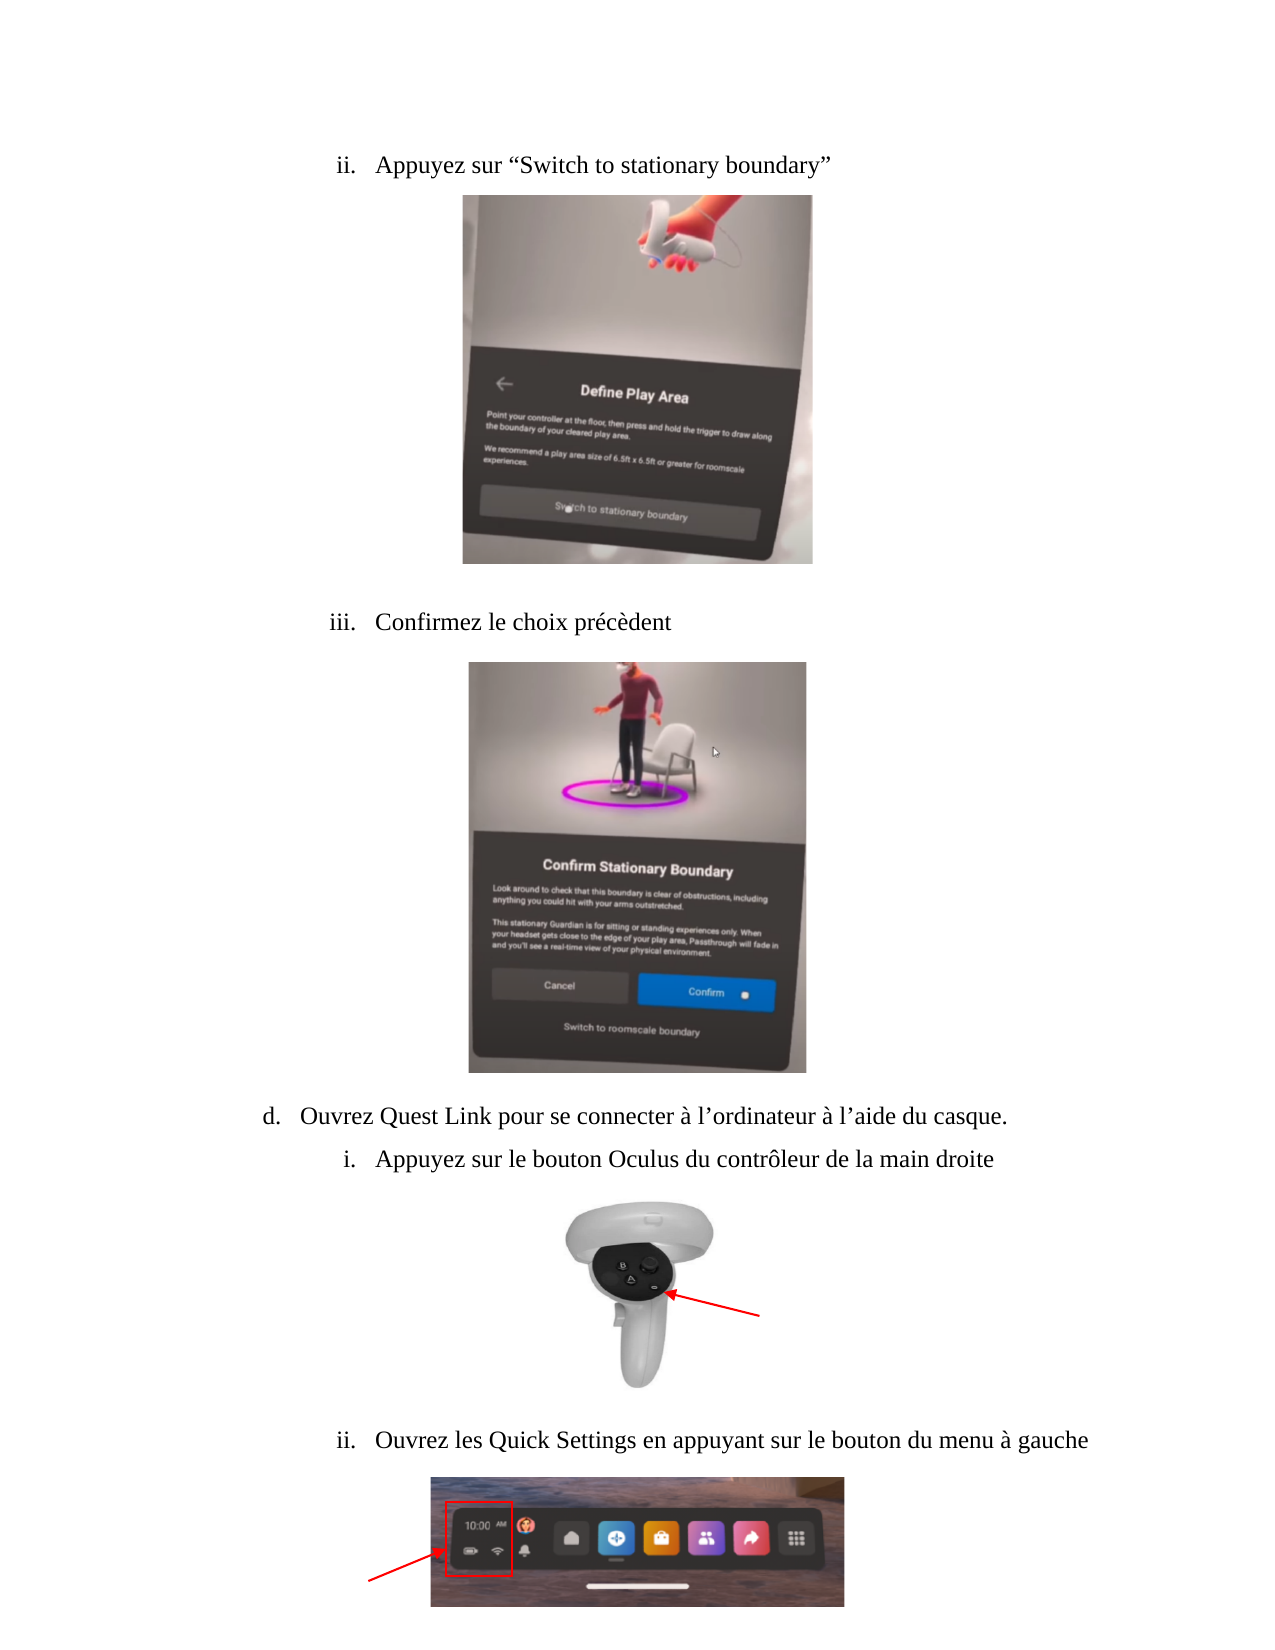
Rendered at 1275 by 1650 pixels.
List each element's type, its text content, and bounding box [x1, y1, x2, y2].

picture [462, 195, 813, 564]
picture [447, 1503, 511, 1575]
picture [430, 1477, 845, 1607]
picture [468, 662, 807, 1073]
list Ouvrez les Quick Settings en appuyant sur le bouton du menu à gauche [356, 1425, 1125, 1453]
list Appuyez sur “Switch to stationary boundary” [356, 150, 1125, 179]
list Appuyez sur le bouton Oculus du contrôleur de la main droite [356, 1144, 1125, 1173]
list Ouvrez Quest Link pour se connecter à l’ordinateur à l’aide du casque. [262, 1101, 1125, 1130]
picture [553, 1191, 722, 1392]
list Confirmez le choix précèdent [356, 607, 1125, 636]
